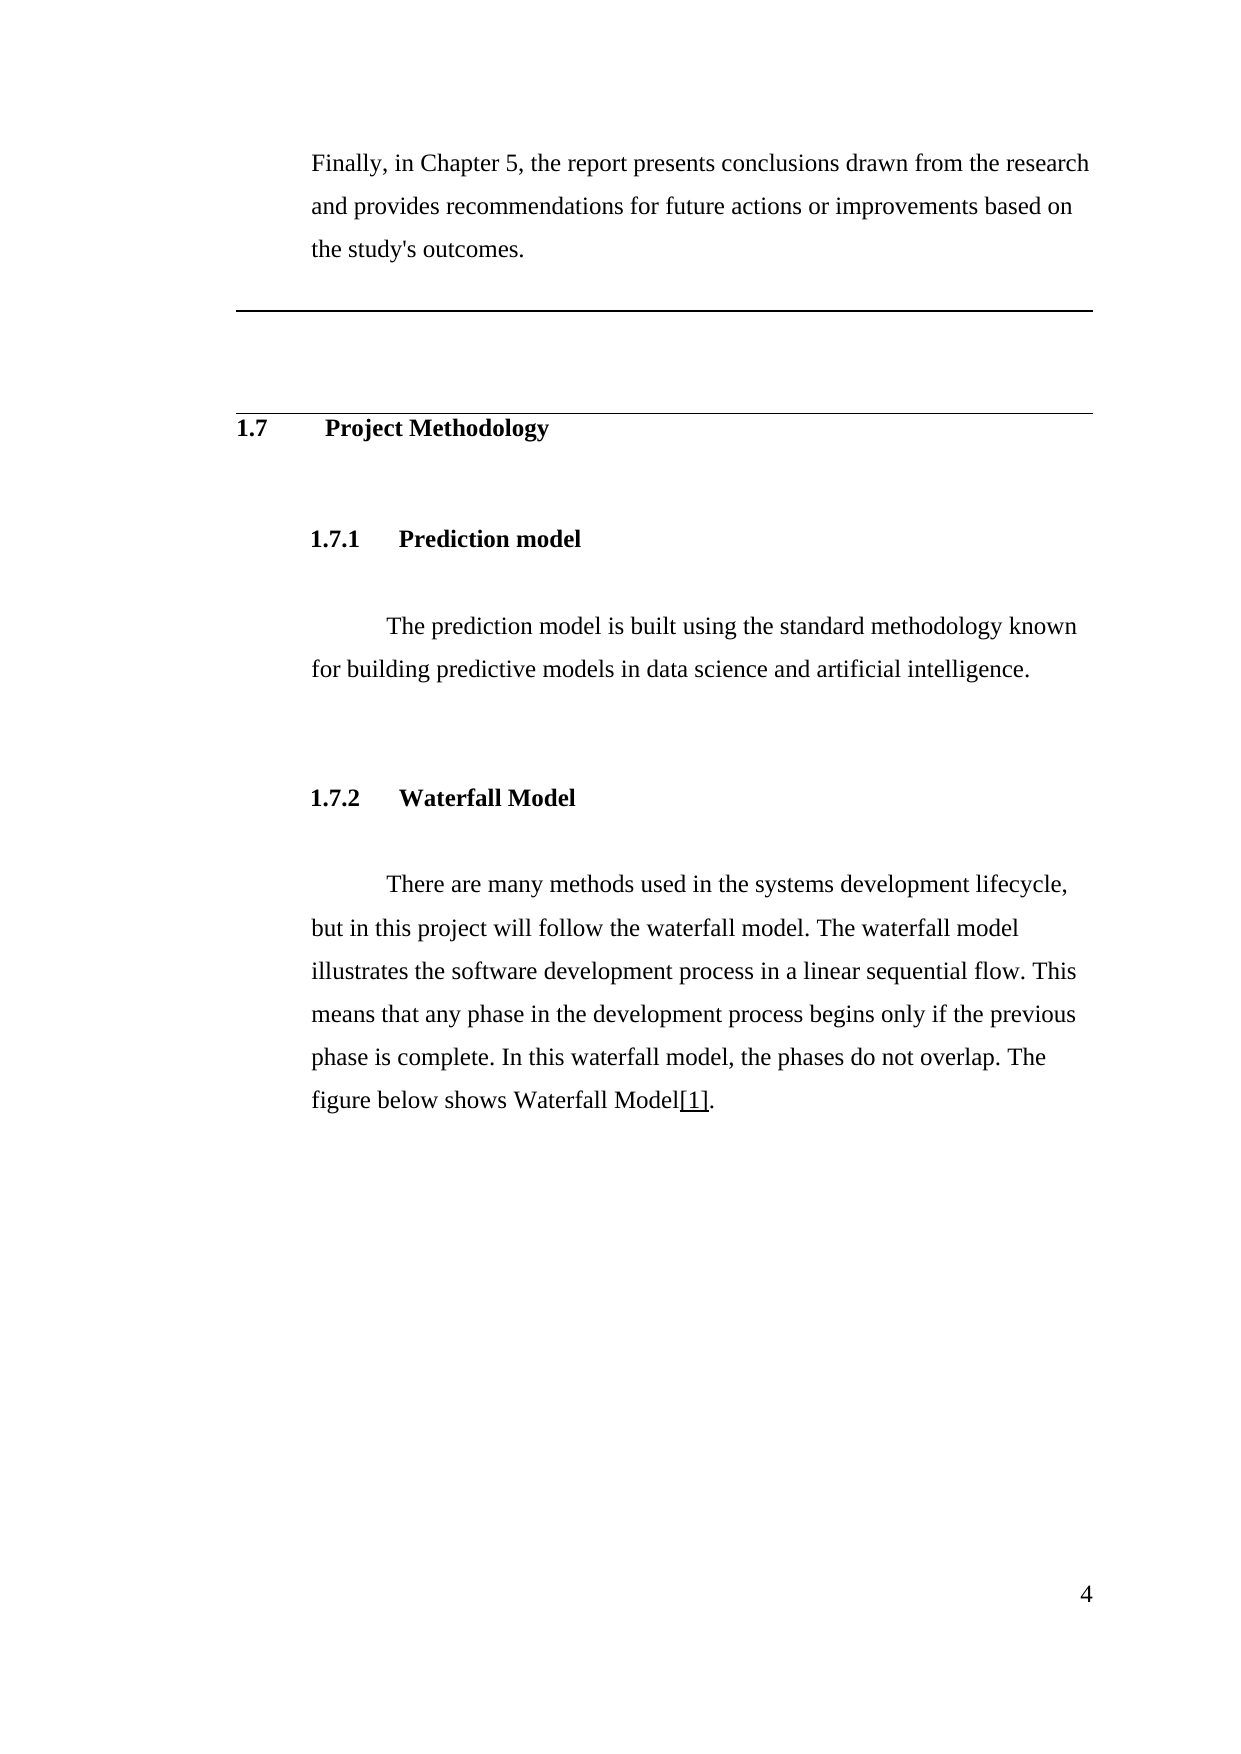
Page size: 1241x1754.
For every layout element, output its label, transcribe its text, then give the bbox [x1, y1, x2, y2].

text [311, 148, 1092, 263]
text There are many methods used in the systems development lifecycle, but in this project will follow the waterfall model. The waterfall model illustrates the software development process in a linear sequential flow. This means that any phase in the development process begins only if the previous phase is complete. In this waterfall model, the phases do not overlap. The figure below shows Waterfall Model[1]. [311, 869, 1092, 1114]
subtitle Prediction model [310, 524, 1092, 553]
subtitle Project Methodology [236, 414, 1092, 442]
subtitle Waterfall Model [310, 783, 1092, 812]
text The prediction model is built using the standard methodology known for building predictive models in data science and artificial intelligence. [311, 611, 1092, 683]
